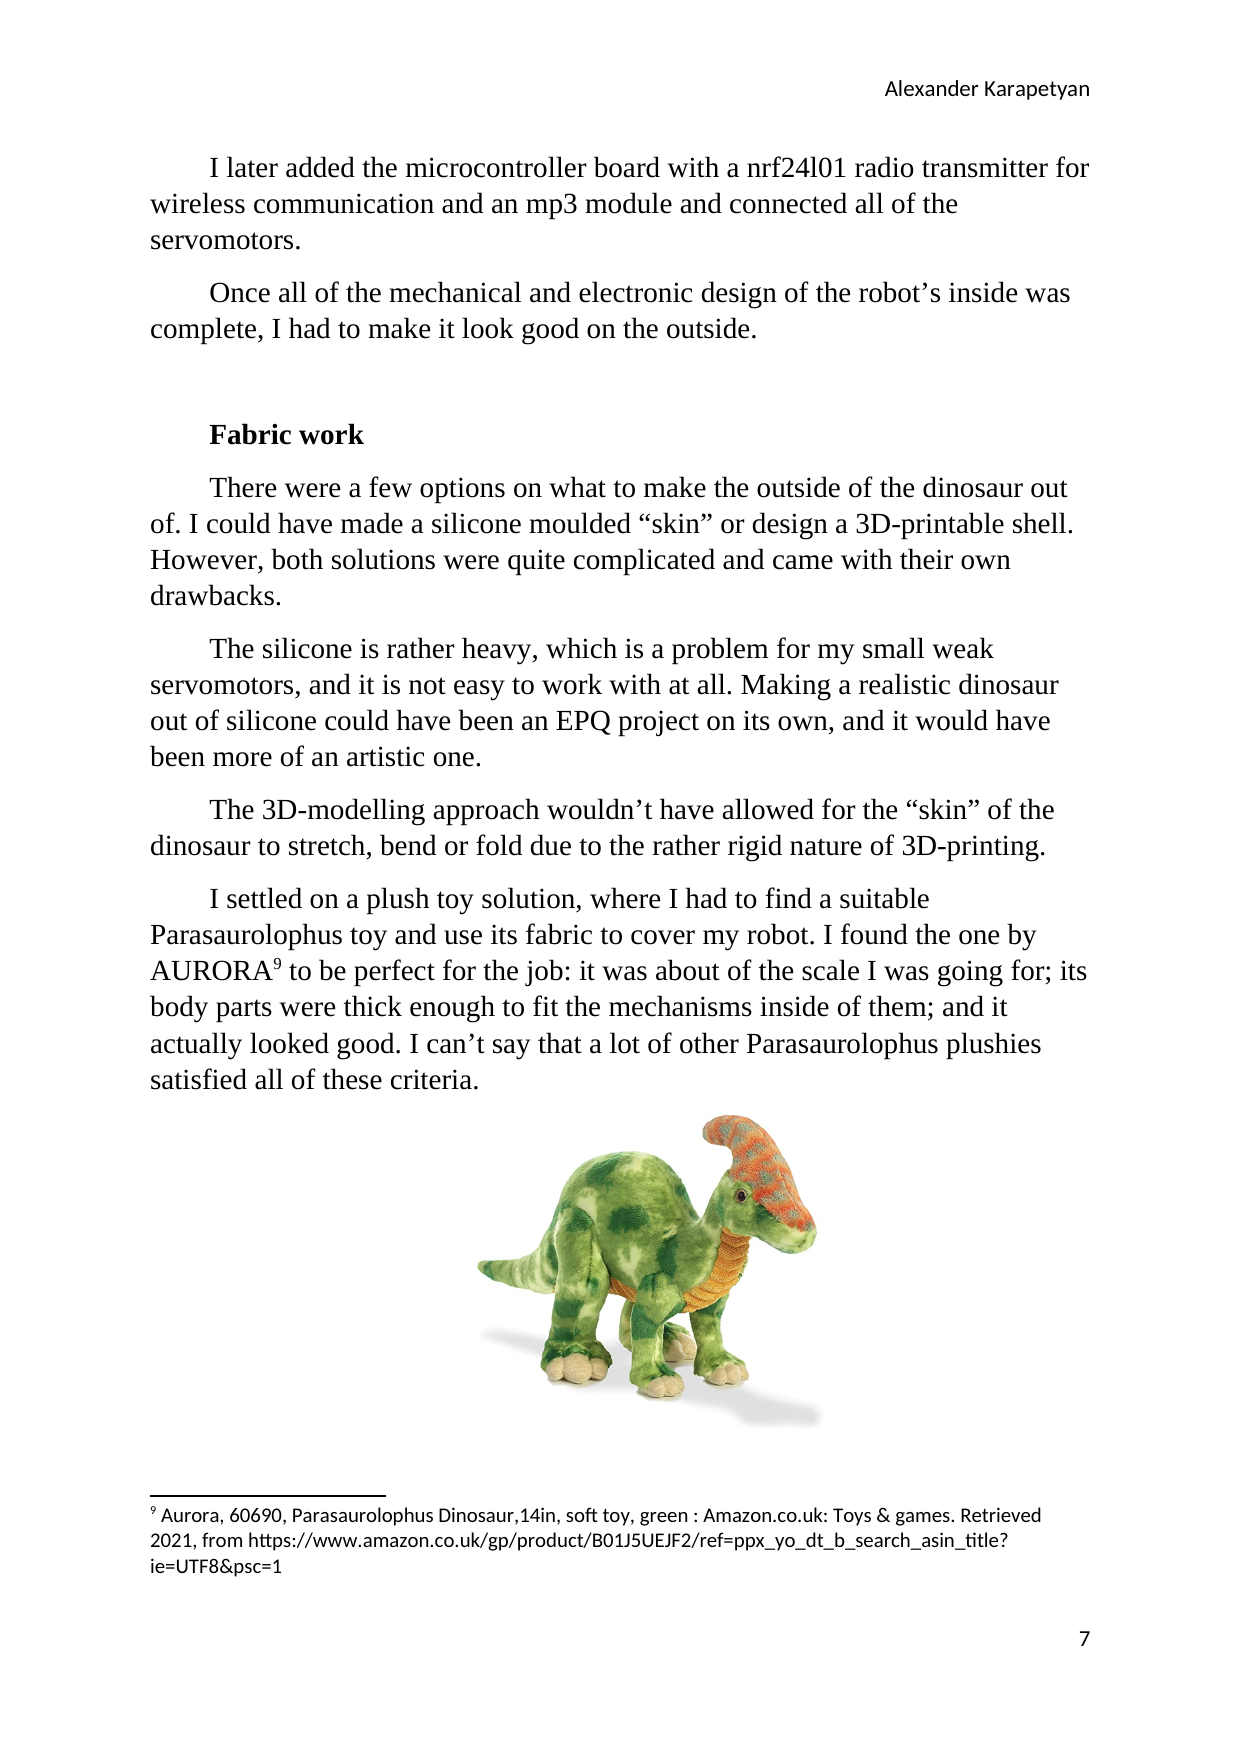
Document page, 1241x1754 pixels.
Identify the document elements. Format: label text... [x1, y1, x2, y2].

text The silicone is rather heavy, which is a problem for my small weak servomotors, and it is not easy to work with at all. Making a realistic dinosaur out of silicone could have been an EPQ project on its own, and it would have been more of an artistic one. [150, 631, 1090, 773]
picture [476, 1114, 824, 1429]
text I settled on a plush toy solution, where I had to find a suitable Parasaurolophus toy and use its fabric to cover my robot. I found the one by AURORA to be perfect for the job: it was about of the scale I was going for; its body parts were thick enough to fit the mechanisms inside of them; and it actually looked good. I can’t say that a lot of other Parasaurolophus plushies satisfied all of these criteria. [150, 881, 1090, 1095]
text Once all of the mechanical and electronic design of the robot’s inside was complete, I had to make it look good on the outside. [150, 275, 1090, 345]
text There were a few options on what to make the outside of the dinosaur out of. I could have made a silicone moulded “skin” or design a 3D-printable shell. However, both solutions were quite complicated and came with their own drawbacks. [150, 470, 1090, 612]
text I later added the microcontroller board with a nrf24l01 radio transmitter for wireless communication and an mp3 module and connected all of the servomotors. [150, 150, 1090, 256]
text Fabric work [150, 417, 1090, 450]
text The 3D-modelling approach wouldn’t have allowed for the “skin” of the dinosaur to stretch, bend or fold due to the rather rigid nature of 3D-printing. [150, 792, 1090, 862]
